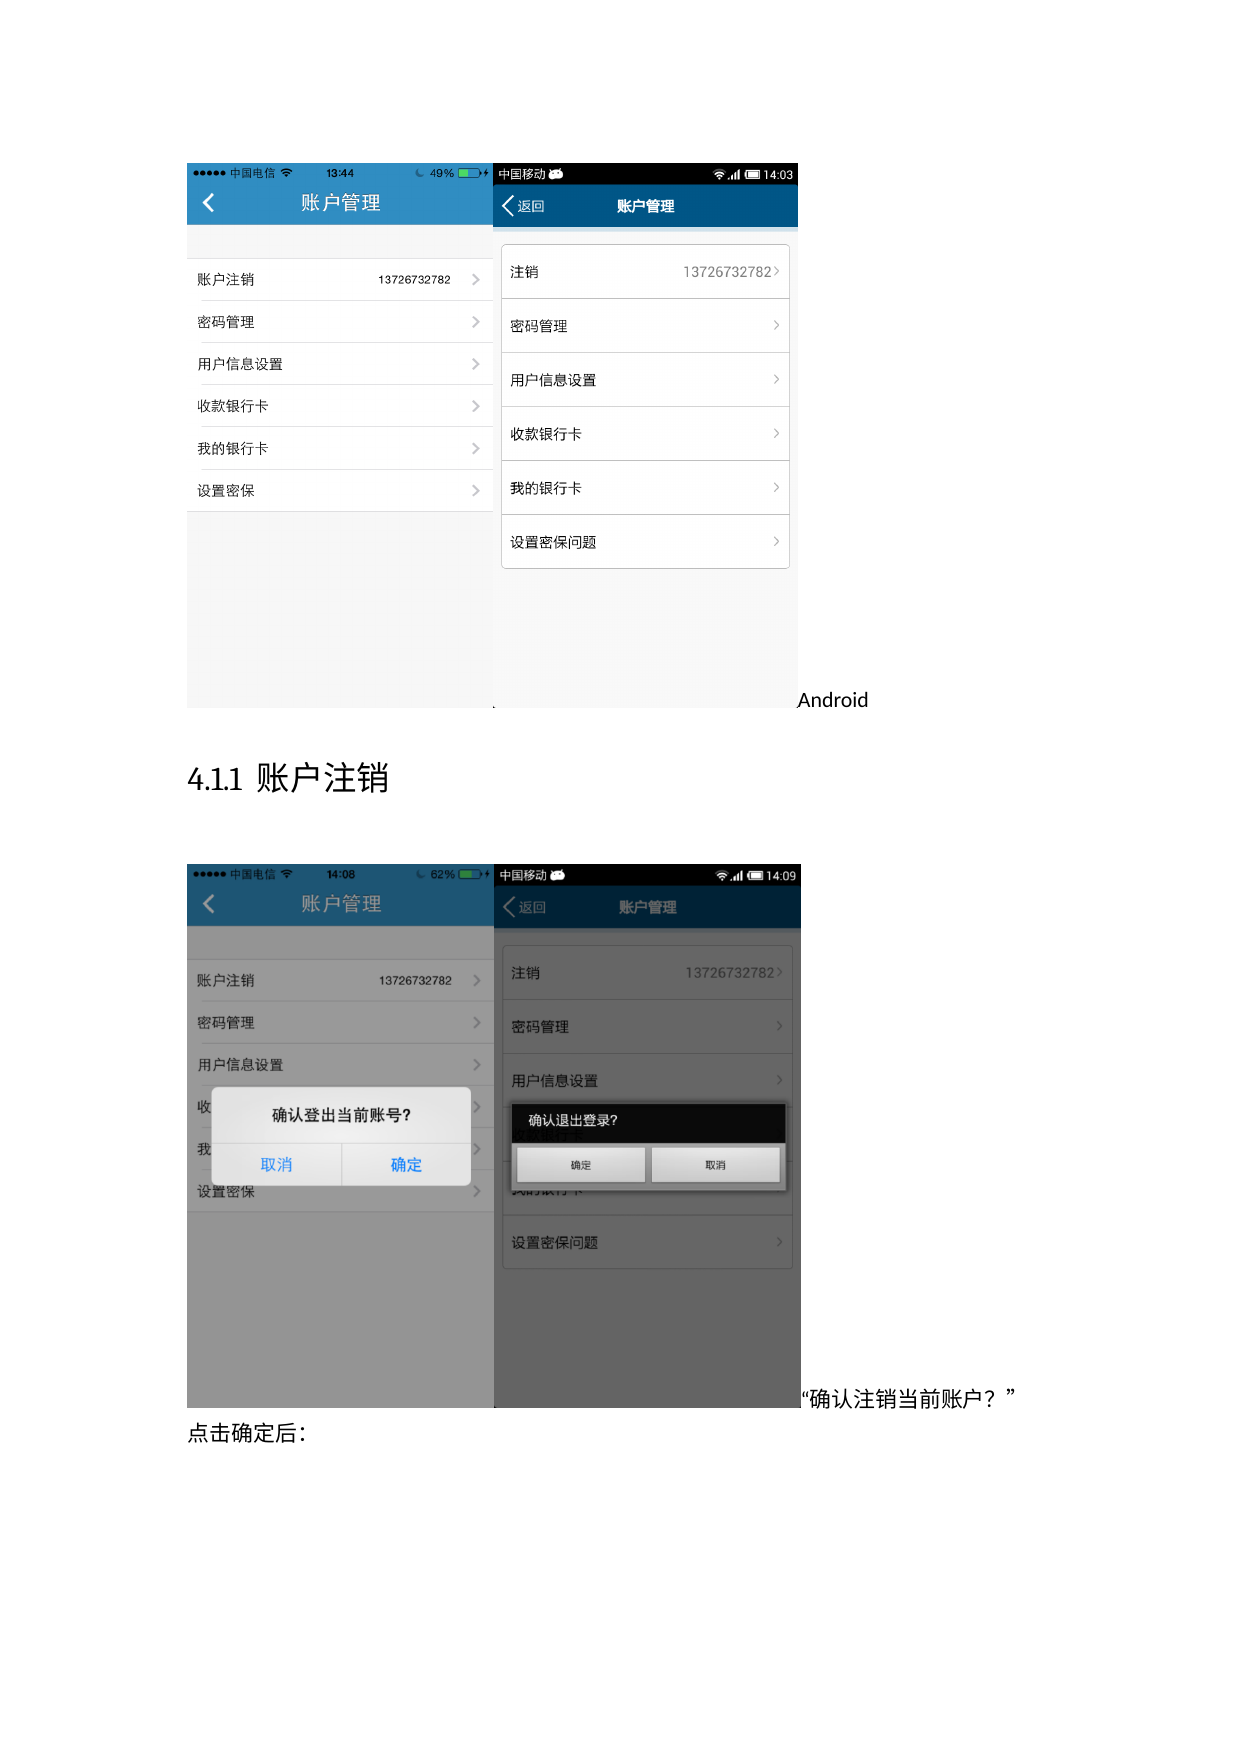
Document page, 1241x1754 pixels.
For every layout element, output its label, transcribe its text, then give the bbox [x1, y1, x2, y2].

subtitle 4.1.1 账户注销 [187, 744, 1053, 809]
picture [187, 864, 801, 1408]
picture [187, 163, 798, 708]
text 点击确定后： [187, 1415, 1053, 1448]
